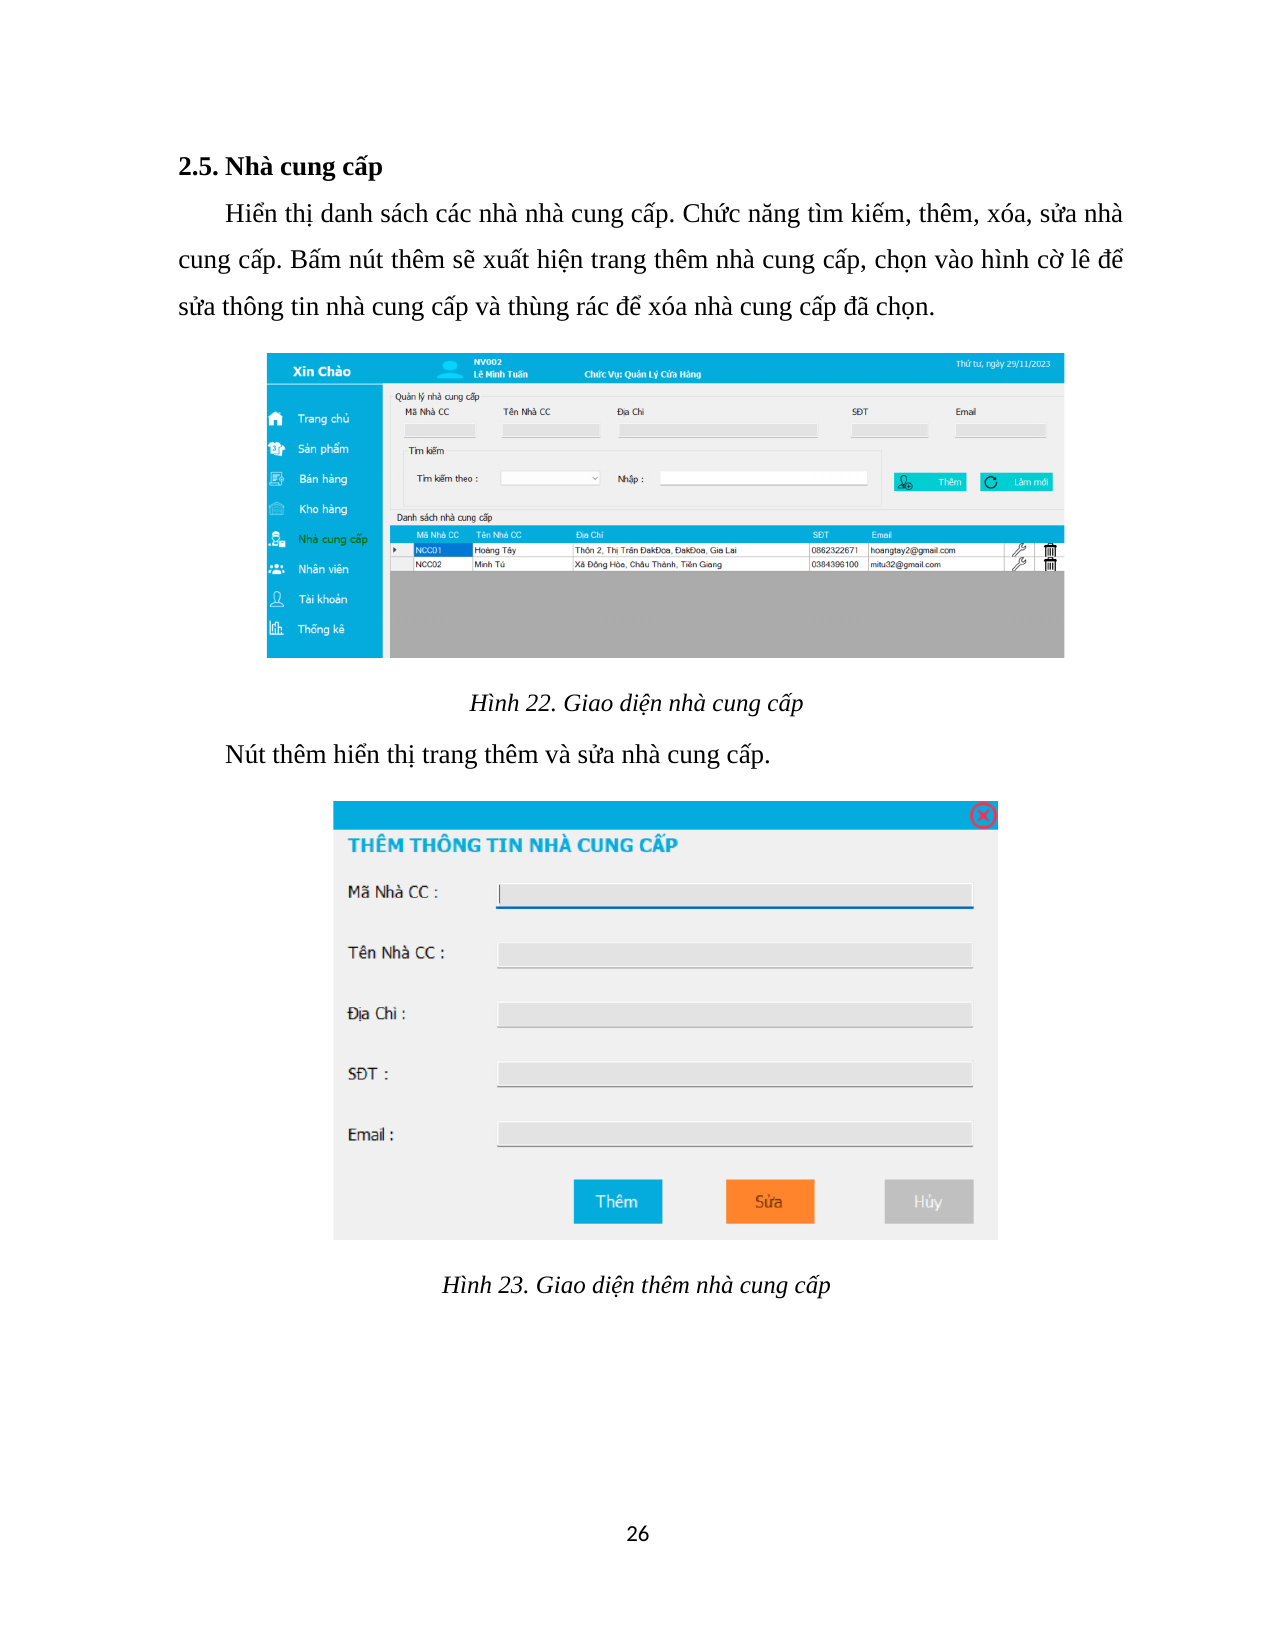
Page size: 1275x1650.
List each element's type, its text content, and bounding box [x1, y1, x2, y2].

picture [270, 503, 283, 514]
picture [486, 371, 501, 377]
picture [444, 362, 456, 369]
picture [333, 568, 344, 572]
picture [333, 370, 341, 376]
list Nhà cung cấp [178, 150, 1125, 181]
picture [277, 540, 285, 547]
picture [613, 372, 621, 378]
picture [306, 417, 316, 422]
picture [418, 532, 427, 537]
picture [333, 801, 998, 1240]
picture [319, 367, 325, 376]
picture [514, 371, 527, 377]
picture [591, 371, 603, 377]
picture [273, 565, 284, 574]
text Hình 22. Giao diện nhà cung cấp [150, 688, 1125, 717]
picture [881, 532, 891, 537]
list Nút thêm hiển thị trang thêm và sửa nhà cung cấp. [225, 738, 1125, 769]
picture [332, 443, 343, 452]
picture [270, 624, 275, 634]
picture [334, 415, 340, 422]
picture [327, 507, 336, 513]
picture [269, 443, 284, 455]
picture [630, 373, 646, 377]
text Hình 23. Giao diện thêm nhà cung cấp [150, 1270, 1125, 1299]
picture [684, 372, 692, 377]
picture [334, 598, 343, 603]
picture [485, 360, 496, 364]
picture [269, 412, 282, 425]
list Hiển thị danh sách các nhà nhà cung cấp. Chức năng tìm kiếm, thêm, xóa, sửa nhà cung cấp. Bấm nút thêm sẽ xuất hiện trang thêm nhà cung cấp, chọn vào hình cờ lê để sửa thông tin nhà cung cấp và thùng rác để xóa nhà cung cấp đã chọn. [178, 197, 1125, 321]
picture [383, 384, 1065, 658]
picture [303, 447, 315, 452]
picture [271, 475, 279, 480]
